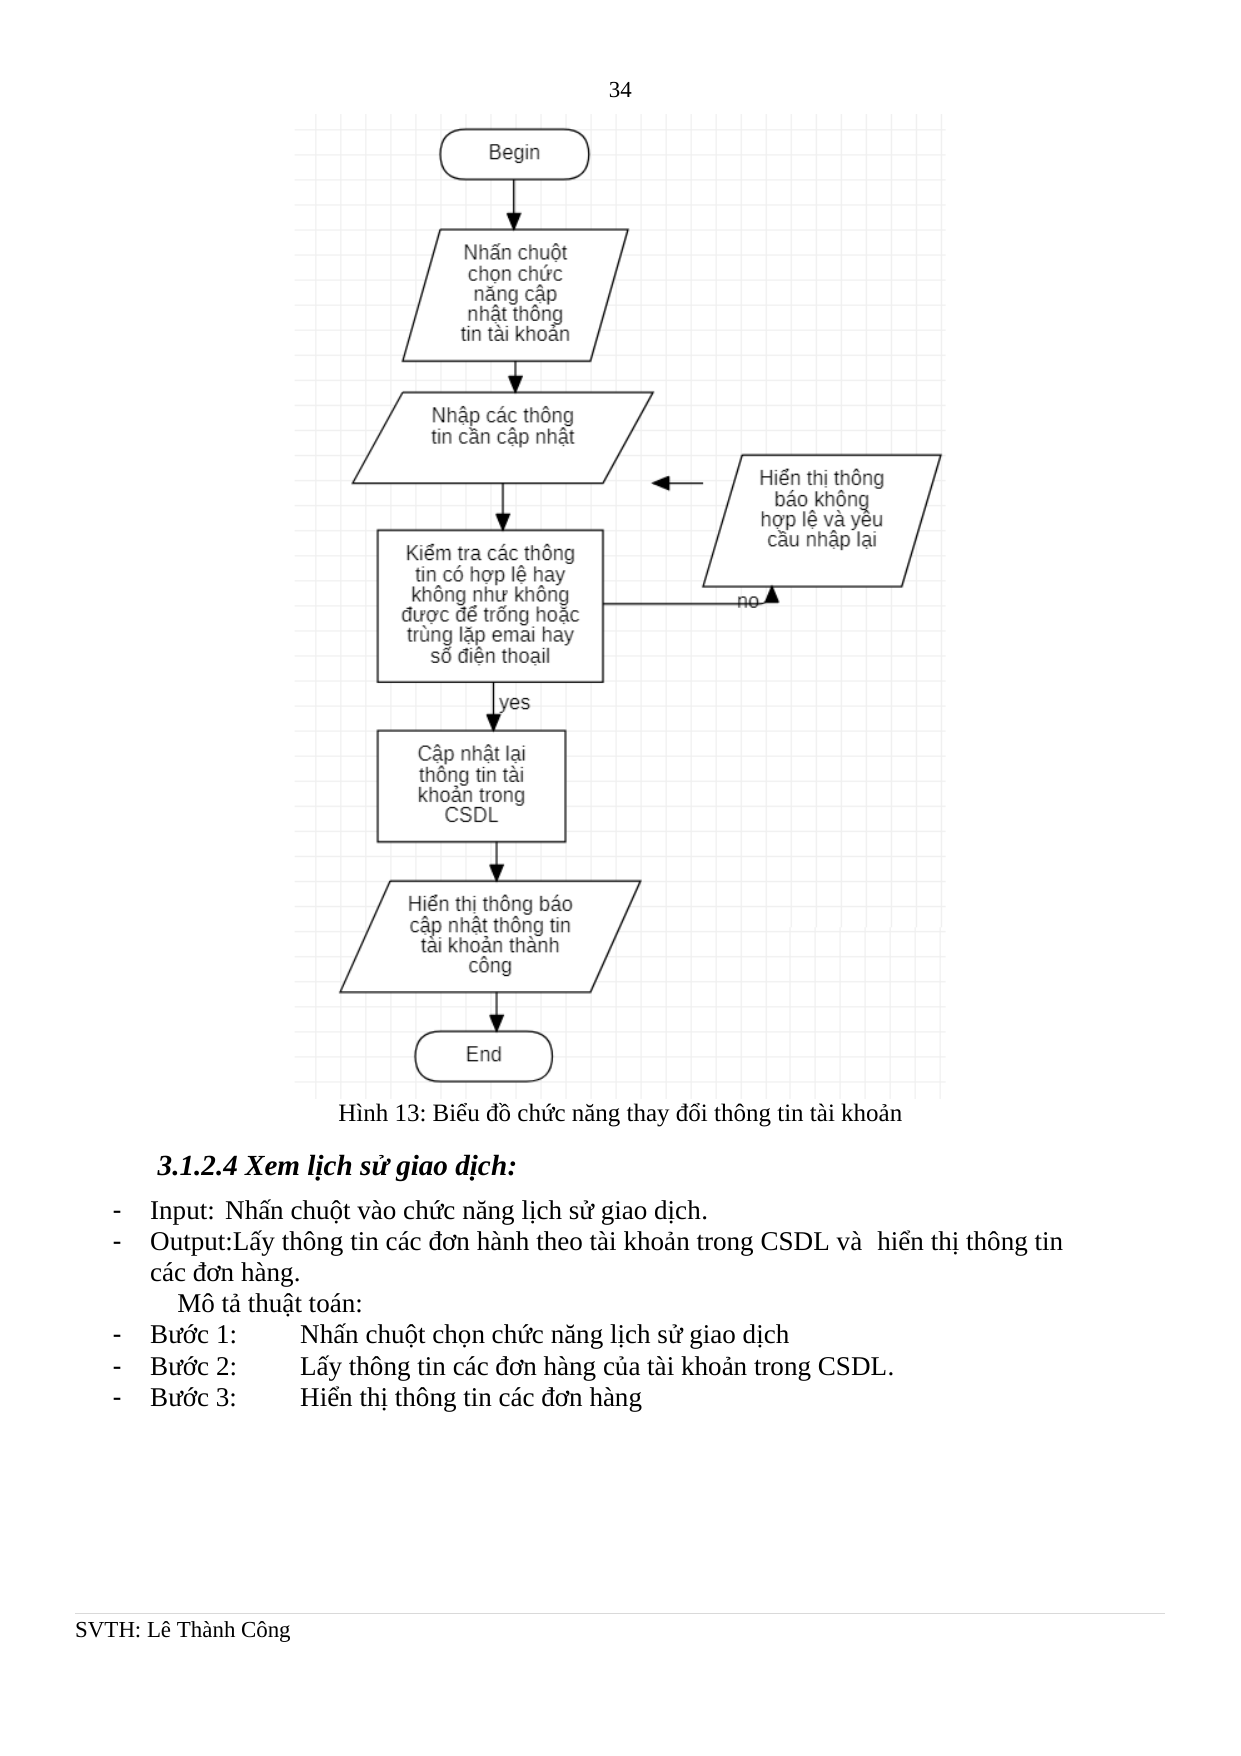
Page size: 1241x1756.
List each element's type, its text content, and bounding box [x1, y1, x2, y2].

list Input: Nhấn chuột vào chức năng lịch sử giao dịch. [112, 1194, 1063, 1225]
subtitle Xem lịch sử giao dịch: [157, 1148, 1165, 1181]
picture [294, 114, 946, 1099]
list Output:Lấy thông tin các đơn hành theo tài khoản trong CSDL và hiển thị thông tin các đơn hàng. [112, 1225, 1063, 1287]
text Hình 13: Biểu đồ chức năng thay đổi thông tin tài khoản [75, 1098, 1165, 1127]
list Bước 3: Hiển thị thông tin các đơn hàng [112, 1381, 1063, 1412]
list Bước 1: Nhấn chuột chọn chức năng lịch sử giao dịch [112, 1318, 1063, 1350]
list Bước 2: Lấy thông tin các đơn hàng của tài khoản trong CSDL. [112, 1350, 1063, 1381]
text Mô tả thuật toán: [177, 1287, 1063, 1318]
